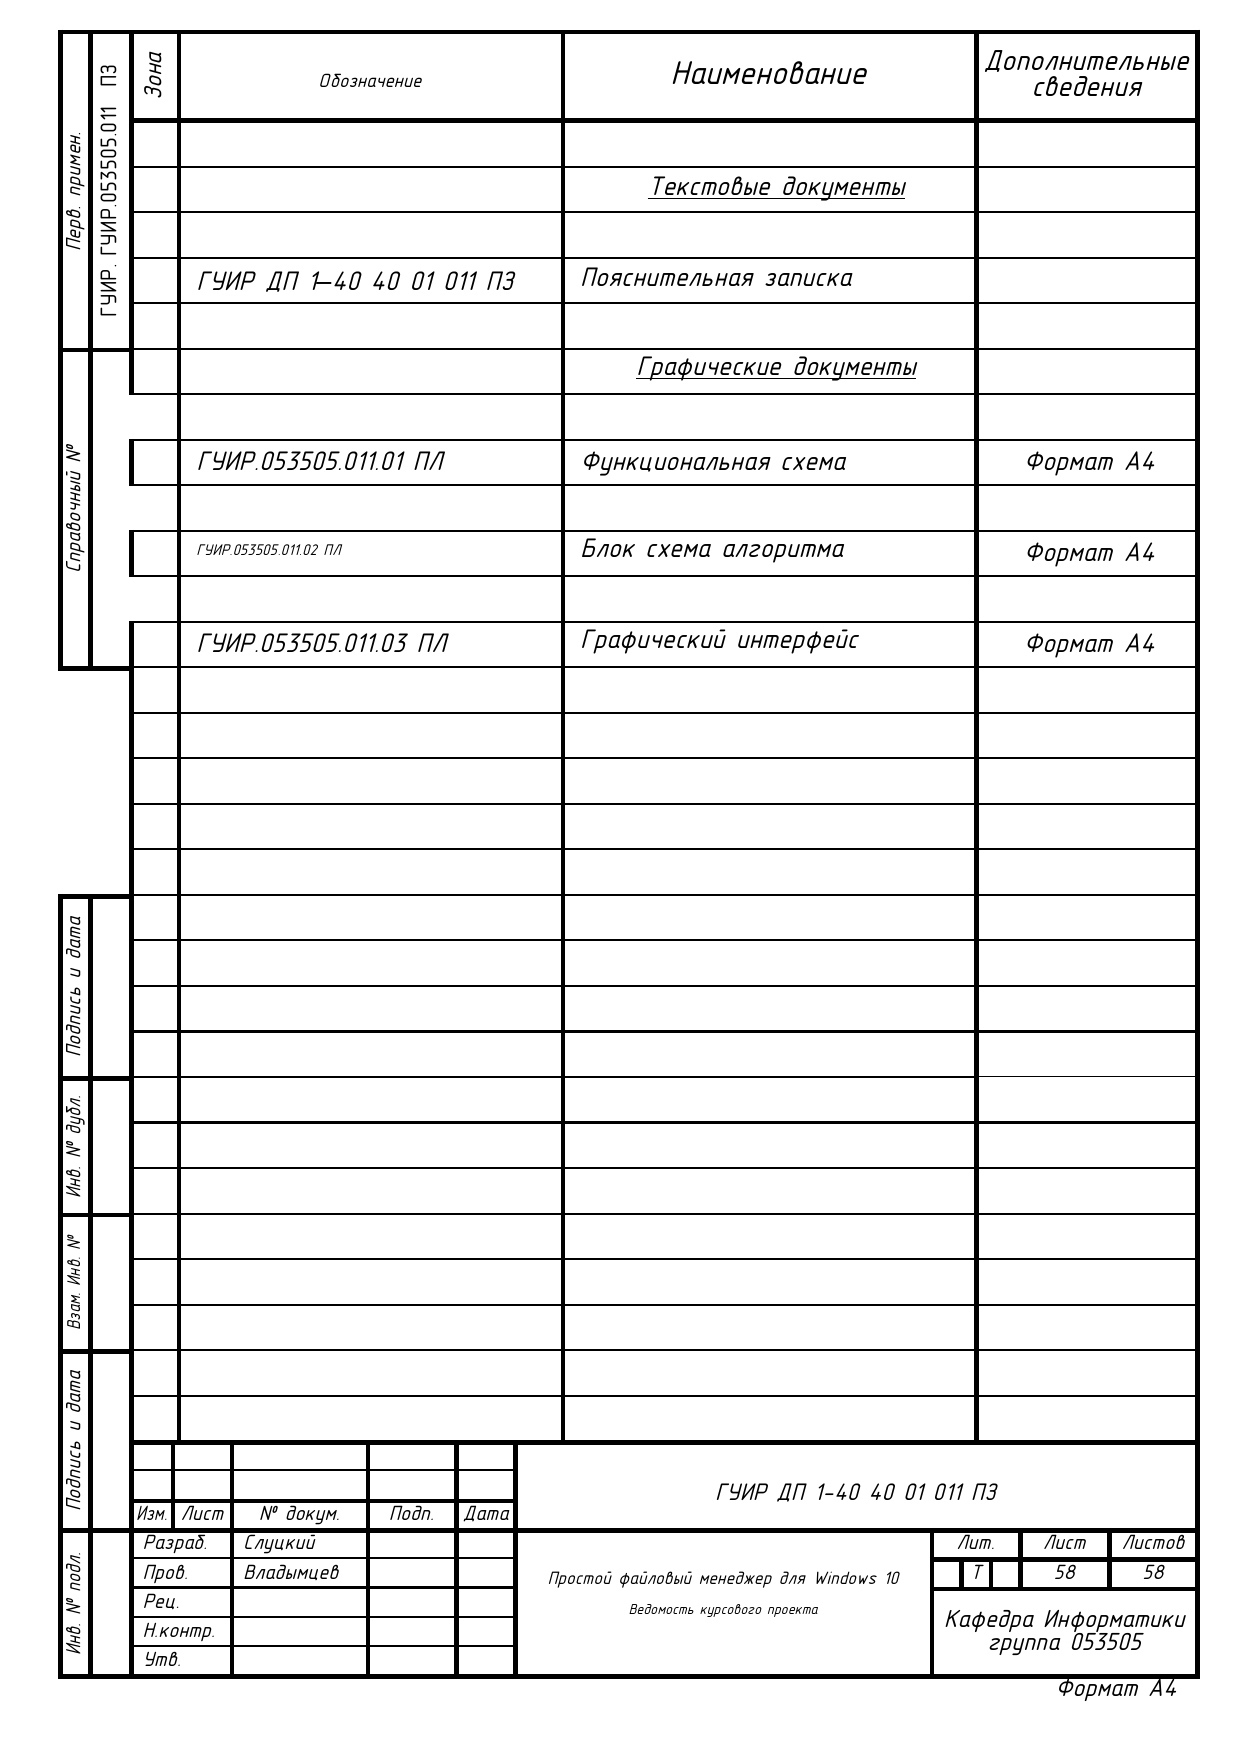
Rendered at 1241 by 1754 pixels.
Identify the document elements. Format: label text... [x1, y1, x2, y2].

table_cell Блок схема алгоритма [565, 532, 974, 575]
table_cell [979, 395, 1195, 439]
table_cell [181, 1260, 561, 1303]
table_cell [370, 1471, 454, 1499]
table_cell [175, 1471, 230, 1499]
table_cell [993, 1562, 1018, 1586]
table_cell [181, 1124, 561, 1167]
table_cell Подпись и дата [63, 899, 88, 1076]
table_cell [134, 850, 177, 894]
table_cell Лист [1023, 1533, 1107, 1557]
table_cell [565, 668, 974, 712]
table_cell Подпись и дата [63, 1354, 88, 1528]
table_cell [979, 850, 1195, 894]
table_cell [181, 1169, 561, 1212]
table_cell [134, 1445, 171, 1469]
table_cell ГУИР ДП 1–40 40 01 011 ПЗ [181, 259, 561, 302]
table_cell [181, 486, 561, 530]
table_cell Листов [1112, 1533, 1195, 1557]
table_cell [979, 123, 1195, 166]
table_cell № докум. [234, 1503, 366, 1528]
table_cell [134, 123, 177, 166]
table_cell [979, 896, 1195, 939]
table_cell ГУИР.053505.011.02 ПЛ [181, 532, 561, 575]
table_cell [134, 987, 177, 1030]
table_cell [181, 577, 561, 621]
table_cell [134, 1033, 177, 1076]
table_cell [459, 1445, 513, 1469]
table_cell [370, 1647, 454, 1674]
table_cell Формат А4 [979, 623, 1195, 666]
table_cell [181, 304, 561, 348]
table_cell [181, 213, 561, 257]
table_cell [979, 1215, 1195, 1258]
table_cell [134, 941, 177, 985]
table_cell [979, 714, 1195, 757]
table_cell Простой файловый менеджер для Windows 10 Ведомость курсового проекта [518, 1533, 930, 1674]
table_cell [565, 987, 974, 1030]
table_cell [181, 1078, 561, 1121]
table_cell [234, 1647, 366, 1674]
table_cell Инв. № дубл. [63, 1081, 88, 1212]
table_cell [93, 1217, 129, 1349]
table_cell Рец. [134, 1589, 230, 1616]
table_cell [181, 805, 561, 848]
text Формат А4 [71, 1679, 1178, 1702]
table_cell [979, 213, 1195, 257]
table_cell [565, 1215, 974, 1258]
table_cell Графические документы [565, 350, 974, 393]
table_cell Пров. [134, 1559, 230, 1586]
table_cell [565, 213, 974, 257]
table_cell [565, 1033, 974, 1076]
table_cell Формат А4 [979, 532, 1195, 575]
table_cell [134, 668, 177, 712]
table_cell Функциональная схема [565, 441, 974, 484]
table_cell [370, 1559, 454, 1586]
table_cell Разраб. [134, 1533, 230, 1557]
table_cell [93, 1533, 129, 1674]
table_cell [979, 486, 1195, 530]
table_cell Утв. [134, 1647, 230, 1674]
table_cell [565, 123, 974, 166]
table_cell [459, 1559, 513, 1586]
table_cell [459, 1589, 513, 1616]
table_cell [134, 1306, 177, 1349]
table_cell [181, 1033, 561, 1076]
table_cell [181, 987, 561, 1030]
table_cell [134, 805, 177, 848]
table_cell [459, 1533, 513, 1557]
table_cell [134, 213, 177, 257]
table_cell [565, 1078, 974, 1121]
table_cell [979, 577, 1195, 621]
table_cell [181, 850, 561, 894]
table_cell [181, 941, 561, 985]
table_cell [565, 1306, 974, 1349]
table_cell [979, 350, 1195, 393]
table_cell [181, 1306, 561, 1349]
table_cell [134, 623, 177, 666]
table_cell [565, 850, 974, 894]
table_cell [979, 1169, 1195, 1212]
table_cell [979, 1397, 1195, 1440]
table_cell [979, 805, 1195, 848]
table_cell [370, 1618, 454, 1645]
table_cell [134, 532, 177, 575]
table_cell [979, 987, 1195, 1030]
table_cell Пояснительная записка [565, 259, 974, 302]
table_cell [181, 350, 561, 393]
table_cell [134, 1397, 177, 1440]
table_cell [979, 1306, 1195, 1349]
table_cell [134, 714, 177, 757]
table_cell [132, 395, 177, 439]
table_cell Текстовые документы [565, 168, 974, 211]
table_cell [134, 350, 177, 393]
table_cell [134, 896, 177, 939]
table_cell [234, 1471, 366, 1499]
table_cell [565, 1260, 974, 1303]
table_cell [565, 486, 974, 530]
table_cell [181, 896, 561, 939]
table_cell [234, 1589, 366, 1616]
table_cell [181, 123, 561, 166]
table_cell [134, 259, 177, 302]
table_cell Графический интерфейс [565, 623, 974, 666]
table_cell [93, 352, 132, 666]
table_cell [181, 1351, 561, 1394]
table_cell [565, 1169, 974, 1212]
table_cell [979, 1077, 1195, 1121]
table_cell [181, 759, 561, 803]
table_cell [565, 1124, 974, 1167]
table_cell [370, 1445, 454, 1469]
table_cell [234, 1445, 366, 1469]
table_cell [565, 395, 974, 439]
table_cell [370, 1589, 454, 1616]
table_cell [134, 1471, 171, 1499]
table_cell Подп. [370, 1503, 454, 1528]
table_cell Кафедра Информатики группа 053505 [934, 1591, 1195, 1674]
table_cell [181, 1215, 561, 1258]
table_cell [565, 1397, 974, 1440]
table_cell Изм. [134, 1503, 171, 1528]
table_header ГУИР. ГУИР.053505.011 ПЗ [93, 34, 129, 348]
table_cell [565, 304, 974, 348]
table_cell [979, 941, 1195, 985]
table_cell [979, 1260, 1195, 1303]
table_cell [565, 805, 974, 848]
table_cell [93, 899, 129, 1076]
table_cell ГУИР.053505.011.03 ПЛ [181, 623, 561, 666]
table_cell [979, 1351, 1195, 1394]
table_header Обозначение [181, 34, 561, 118]
table_cell [134, 759, 177, 803]
table_cell Формат А4 [979, 441, 1195, 484]
table_cell Владымцев [234, 1559, 366, 1586]
table_cell [979, 304, 1195, 348]
table_cell [132, 486, 177, 530]
table_cell Взам. Инв. № [63, 1217, 88, 1349]
table_cell [61, 671, 129, 894]
table_cell [979, 259, 1195, 302]
table_cell [979, 168, 1195, 211]
table_cell [93, 1081, 129, 1212]
table_cell Слуцкий [234, 1533, 366, 1557]
table_cell [134, 1215, 177, 1258]
table_cell [181, 668, 561, 712]
table_cell [134, 304, 177, 348]
table_cell [134, 441, 177, 484]
table_cell Т [964, 1562, 989, 1586]
table_cell [181, 1397, 561, 1440]
table_cell [459, 1618, 513, 1645]
table_cell [565, 941, 974, 985]
table_cell Инв. № подл. [63, 1533, 88, 1674]
table_cell [565, 896, 974, 939]
table_cell Справочный № [63, 352, 88, 666]
table_cell [934, 1562, 959, 1586]
table_cell [565, 1351, 974, 1394]
table_cell [134, 1169, 177, 1212]
table_header Дополнительные сведения [979, 34, 1195, 118]
table_cell [134, 1260, 177, 1303]
table_cell [134, 1351, 177, 1394]
table_cell [132, 577, 177, 621]
table_cell [134, 1078, 177, 1121]
table_cell ГУИР ДП 1-40 40 01 011 ПЗ [518, 1445, 1195, 1528]
table_cell Дата [459, 1503, 513, 1528]
table_header Наименование [565, 34, 974, 118]
table_header Зона [134, 34, 177, 118]
table_cell [181, 714, 561, 757]
table_cell [979, 759, 1195, 803]
table_cell [979, 1033, 1195, 1076]
table_cell [134, 168, 177, 211]
table_cell [979, 1124, 1195, 1167]
table_cell 58 [1112, 1562, 1195, 1586]
table_cell [979, 668, 1195, 712]
table_cell [459, 1471, 513, 1499]
table_cell [565, 714, 974, 757]
table_cell [134, 1124, 177, 1167]
table_cell [459, 1647, 513, 1674]
table_cell [370, 1533, 454, 1557]
table_cell Лит. [934, 1533, 1018, 1557]
table_cell Лист [175, 1503, 230, 1528]
table_cell ГУИР.053505.011.01 ПЛ [181, 441, 561, 484]
table_cell [93, 1354, 129, 1528]
table_cell [234, 1618, 366, 1645]
table_cell 58 [1023, 1562, 1107, 1586]
table_cell [175, 1445, 230, 1469]
table_cell [181, 168, 561, 211]
table_header Перв. примен. [63, 34, 88, 348]
table_cell [181, 395, 561, 439]
table_cell [565, 577, 974, 621]
table_cell [565, 759, 974, 803]
table_cell Н.контр. [134, 1618, 230, 1645]
